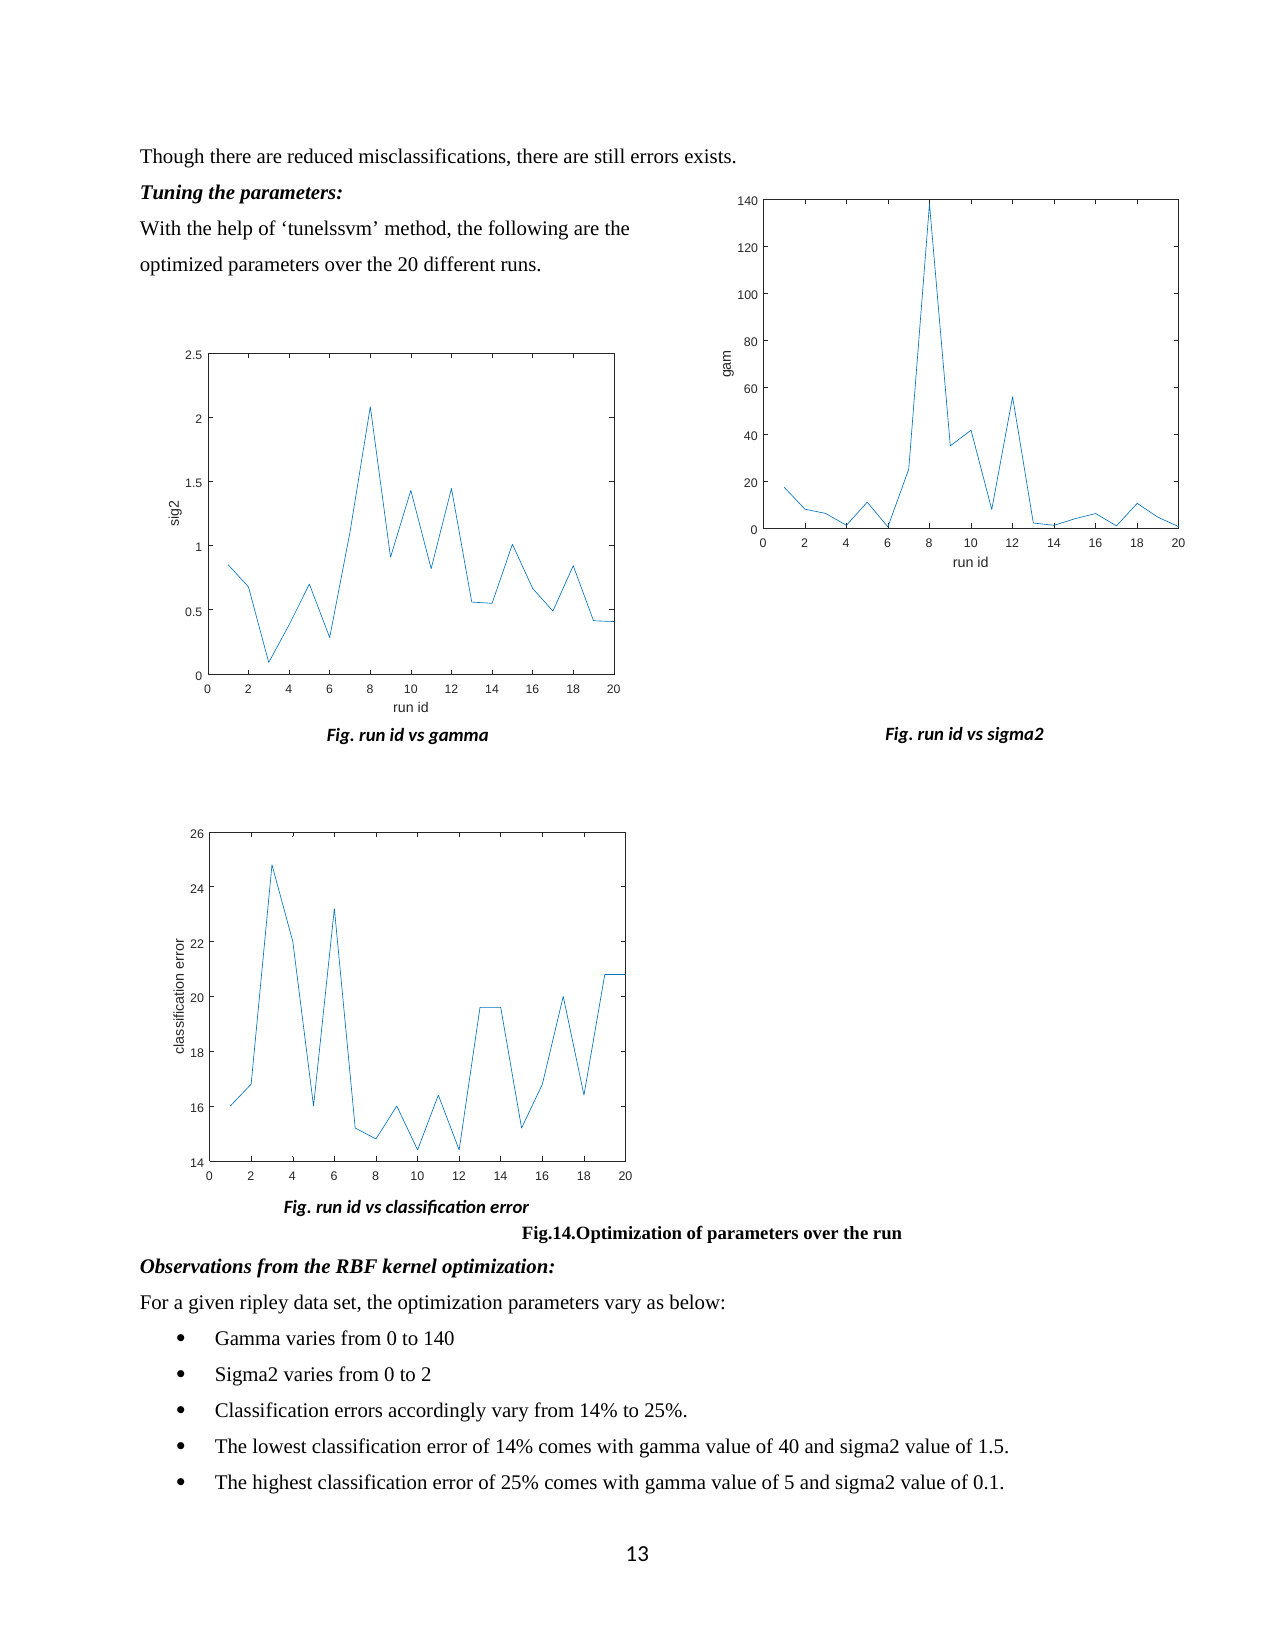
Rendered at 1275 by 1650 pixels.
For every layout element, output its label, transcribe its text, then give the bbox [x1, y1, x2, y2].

list Gamma varies from 0 to 140 [177, 1326, 1142, 1350]
text Tuning the parameters: [139, 180, 1142, 204]
text Though there are reduced misclassifications, there are still errors exists. [139, 144, 1142, 168]
list The lowest classification error of 14% comes with gamma value of 40 and sigma2 value of 1.5. [177, 1434, 1142, 1458]
list Sigma2 varies from 0 to 2 [177, 1362, 1142, 1386]
list The highest classification error of 25% comes with gamma value of 5 and sigma2 value of 0.1. [177, 1470, 1142, 1494]
text Observations from the RBF kernel optimization: [139, 1254, 1142, 1278]
text For a given ripley data set, the optimization parameters vary as below: [139, 1290, 1142, 1314]
list Classification errors accordingly vary from 14% to 25%. [177, 1398, 1142, 1422]
text With the help of ‘tunelssvm’ method, the following are the optimized parameters over the 20 different runs. [139, 216, 763, 276]
